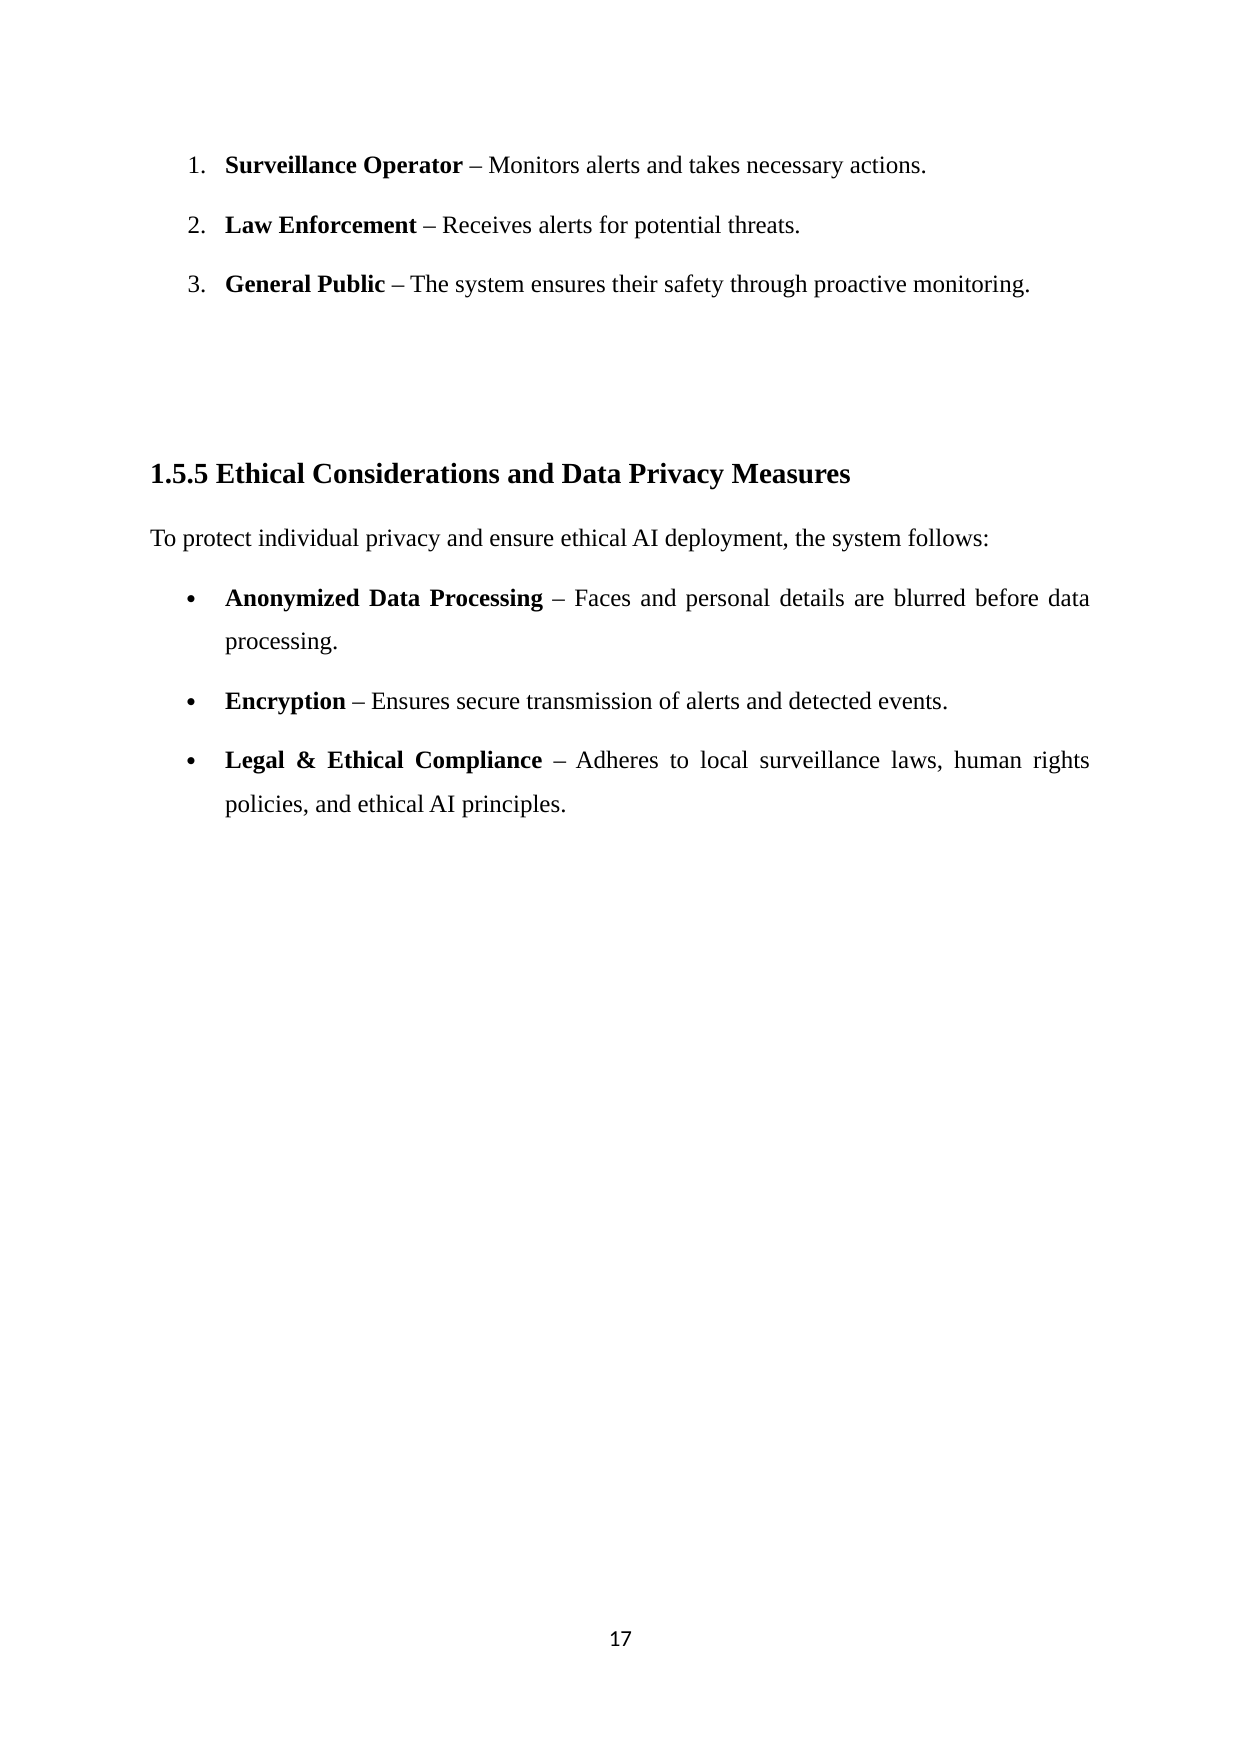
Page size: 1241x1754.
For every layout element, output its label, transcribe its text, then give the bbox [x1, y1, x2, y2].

text 1.5.5 Ethical Considerations and Data Privacy Measures [150, 456, 1090, 490]
list Encryption – Ensures secure transmission of alerts and detected events. [187, 686, 1090, 714]
list General Public – The system ensures their safety through proactive monitoring. [187, 269, 1090, 298]
text To protect individual privacy and ensure ethical AI deployment, the system follows: [150, 523, 1090, 552]
list Surveillance Operator – Monitors alerts and takes necessary actions. [187, 150, 1090, 179]
list Anonymized Data Processing – Faces and personal details are blurred before data processing. [187, 583, 1090, 655]
list Law Enforcement – Receives alerts for potential threats. [187, 210, 1090, 238]
list Legal & Ethical Compliance – Adheres to local surveillance laws, human rights policies, and ethical AI principles. [187, 746, 1090, 817]
